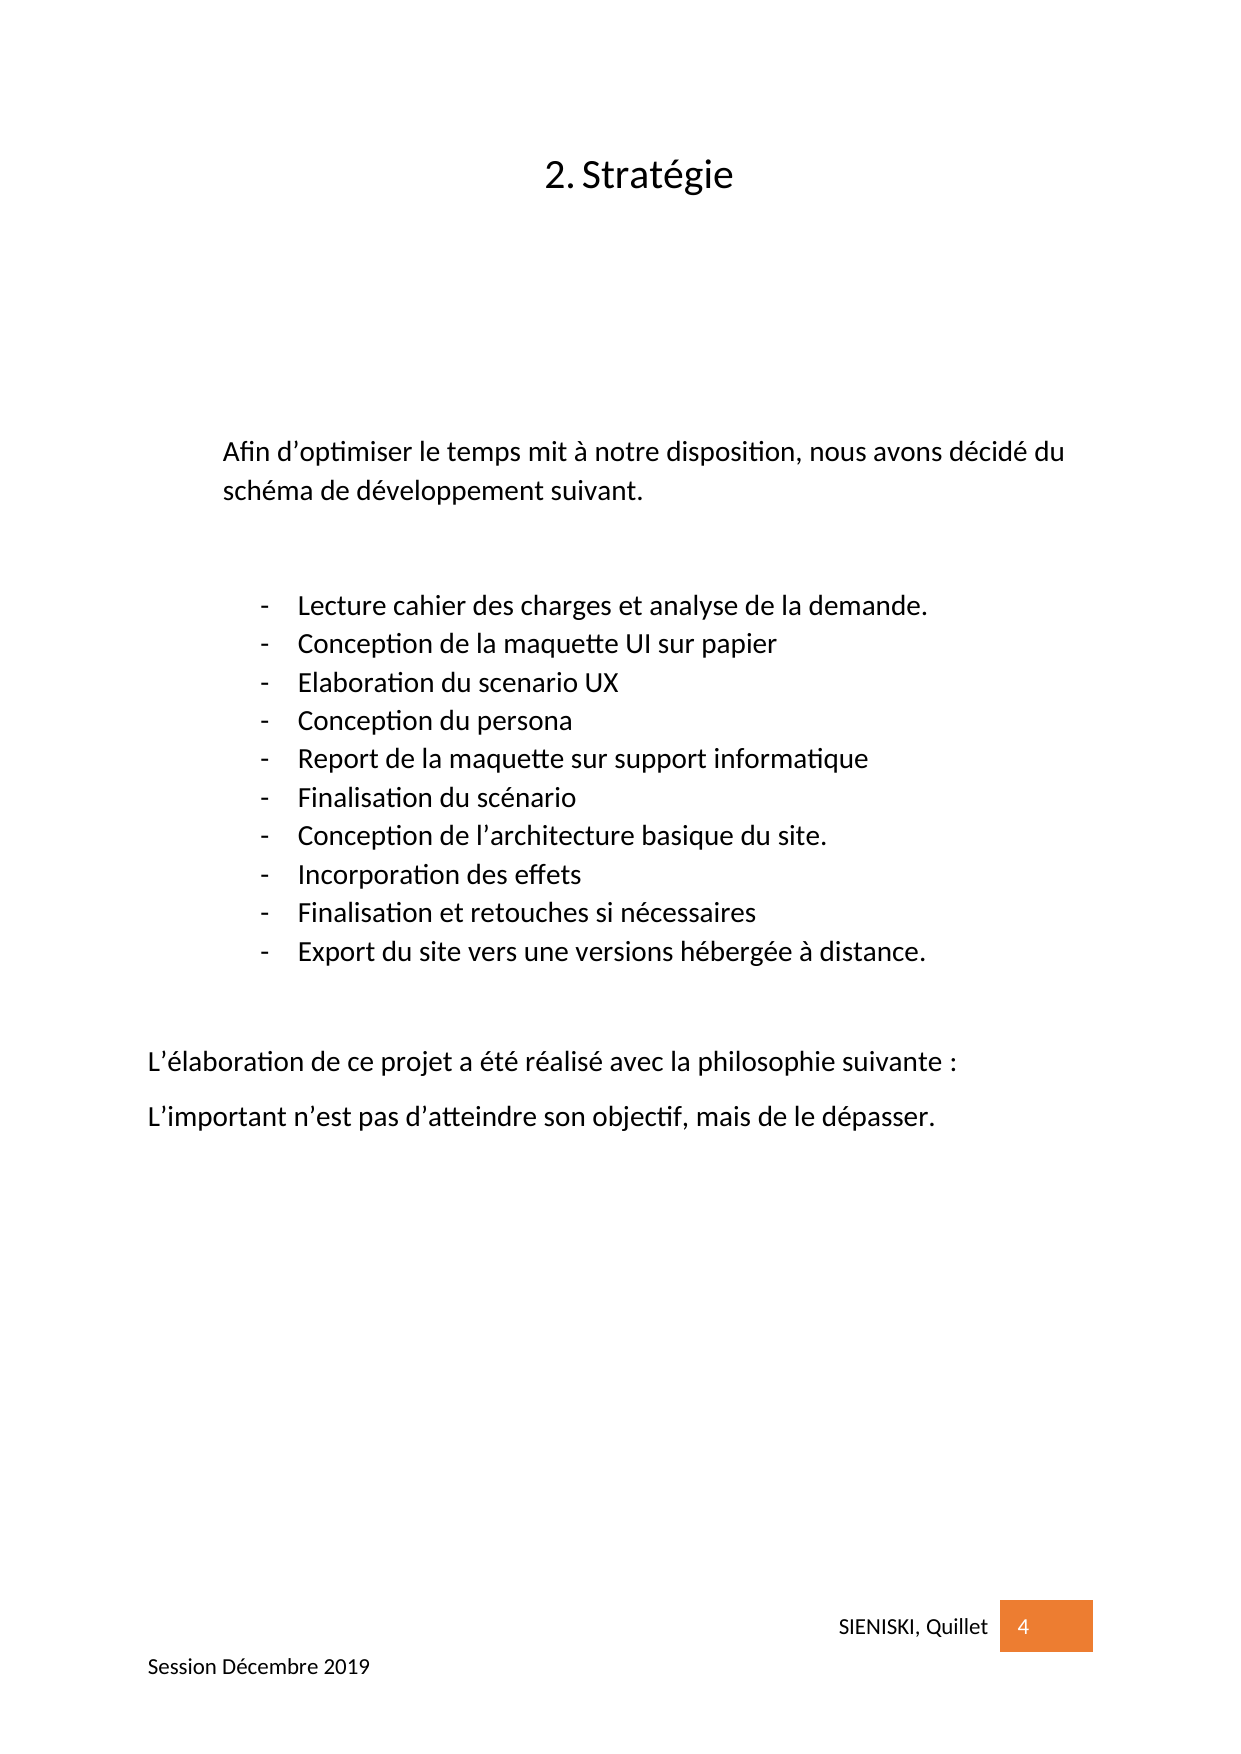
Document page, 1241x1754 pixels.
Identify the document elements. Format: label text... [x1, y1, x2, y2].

list Finalisation du scénario [260, 779, 1093, 815]
list Conception de l’architecture basique du site. [260, 817, 1093, 853]
list Elaboration du scenario UX [260, 664, 1093, 699]
list Incorporation des effets [260, 856, 1093, 892]
list Afin d’optimiser le temps mit à notre disposition, nous avons décidé du schéma de développement suivant. [223, 433, 1093, 507]
list Conception de la maquette UI sur papier [260, 625, 1093, 661]
list Report de la maquette sur support informatique [260, 741, 1093, 776]
list Stratégie [185, 148, 1093, 198]
text L’élaboration de ce projet a été réalisé avec la philosophie suivante : [148, 1043, 1093, 1079]
list Conception du persona [260, 702, 1093, 738]
list Export du site vers une versions hébergée à distance. [260, 933, 1093, 968]
text L’important n’est pas d’atteindre son objectif, mais de le dépasser. [148, 1098, 1093, 1134]
list Finalisation et retouches si nécessaires [260, 894, 1093, 930]
list Lecture cahier des charges et analyse de la demande. [260, 587, 1093, 622]
